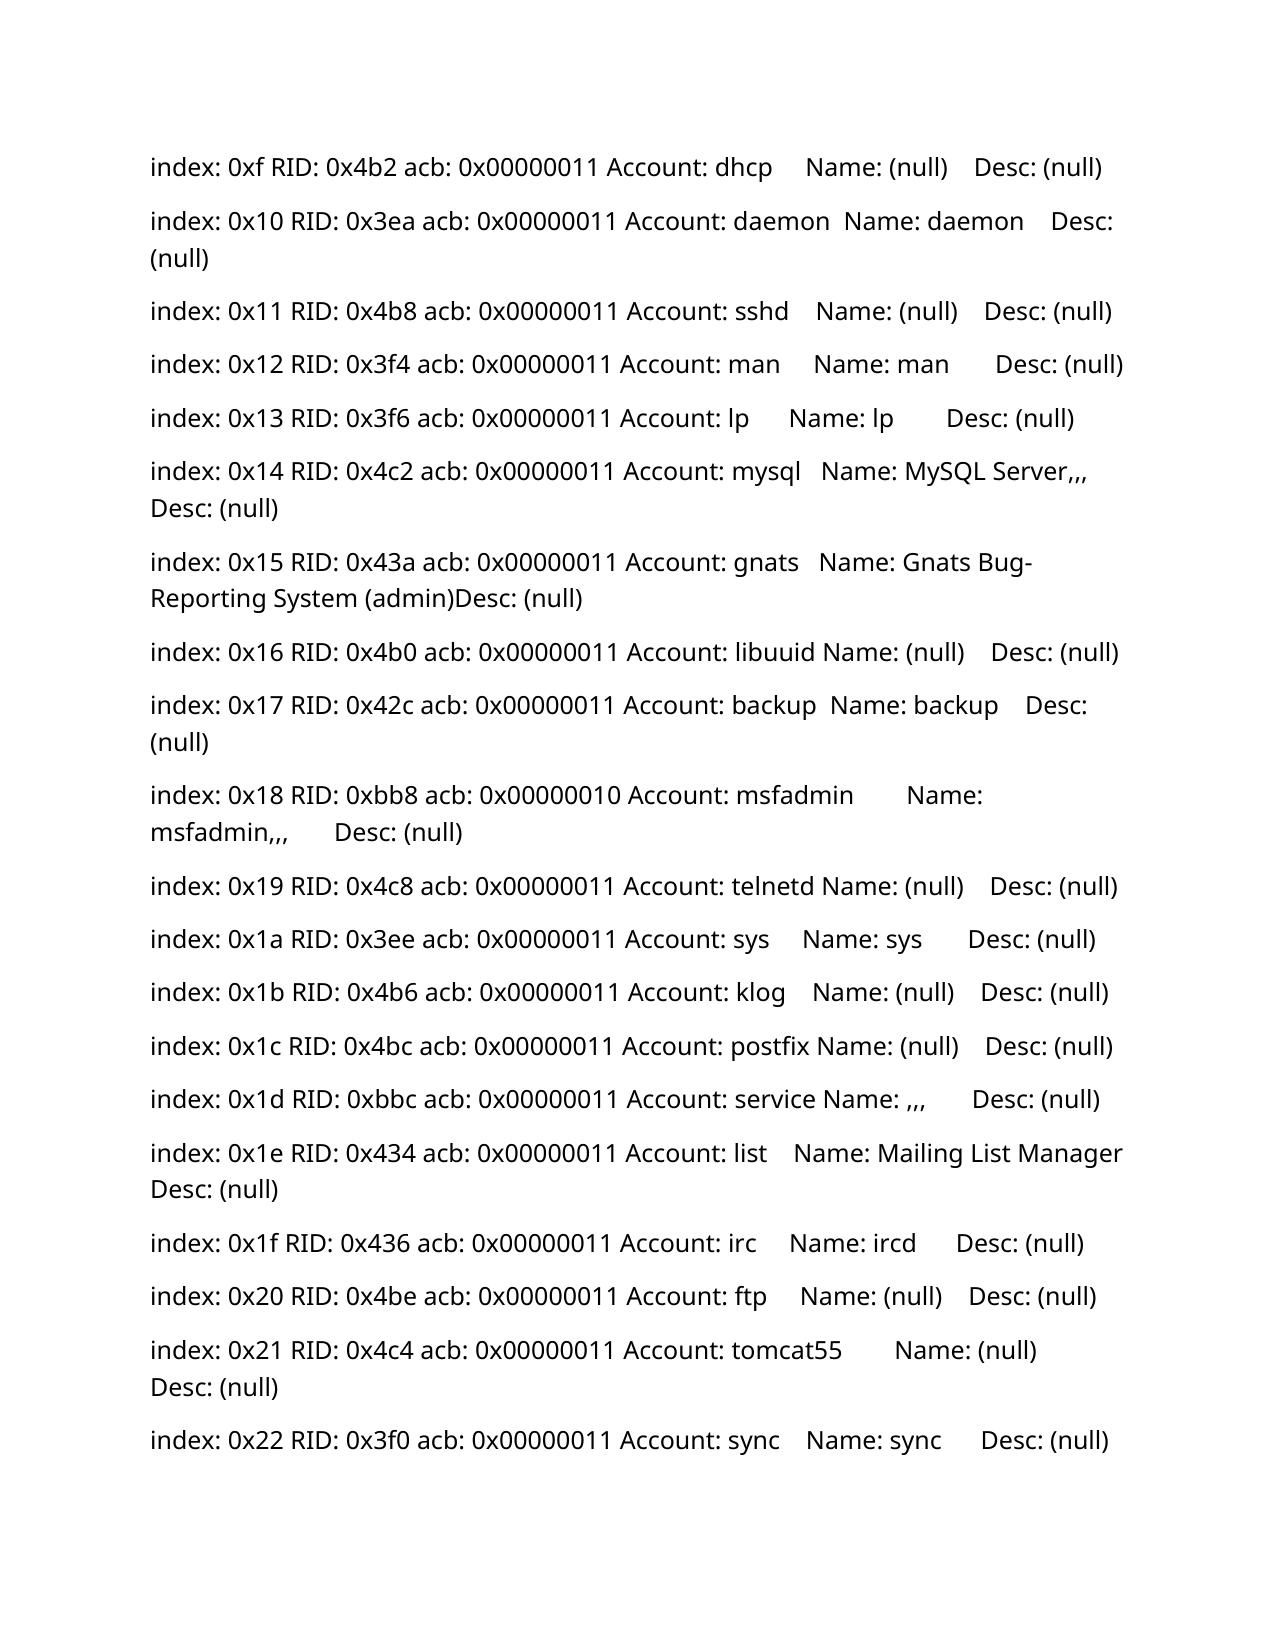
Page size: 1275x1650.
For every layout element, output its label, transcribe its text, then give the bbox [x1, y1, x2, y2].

text index: 0x13 RID: 0x3f6 acb: 0x00000011 Account: lp Name: lp Desc: (null) [150, 401, 1125, 434]
text index: 0x1a RID: 0x3ee acb: 0x00000011 Account: sys Name: sys Desc: (null) [150, 922, 1125, 956]
text index: 0x15 RID: 0x43a acb: 0x00000011 Account: gnats Name: Gnats Bug-Reporting System (admin)Desc: (null) [150, 544, 1125, 615]
text index: 0x20 RID: 0x4be acb: 0x00000011 Account: ftp Name: (null) Desc: (null) [150, 1279, 1125, 1313]
text index: 0xf RID: 0x4b2 acb: 0x00000011 Account: dhcp Name: (null) Desc: (null) [150, 150, 1125, 184]
text index: 0x1d RID: 0xbbc acb: 0x00000011 Account: service Name: ,,, Desc: (null) [150, 1082, 1125, 1116]
text index: 0x14 RID: 0x4c2 acb: 0x00000011 Account: mysql Name: MySQL Server,,, Desc: (null) [150, 454, 1125, 525]
text index: 0x22 RID: 0x3f0 acb: 0x00000011 Account: sync Name: sync Desc: (null) [150, 1423, 1125, 1457]
text index: 0x12 RID: 0x3f4 acb: 0x00000011 Account: man Name: man Desc: (null) [150, 347, 1125, 381]
text index: 0x19 RID: 0x4c8 acb: 0x00000011 Account: telnetd Name: (null) Desc: (null) [150, 868, 1125, 902]
text index: 0x11 RID: 0x4b8 acb: 0x00000011 Account: sshd Name: (null) Desc: (null) [150, 294, 1125, 328]
text index: 0x16 RID: 0x4b0 acb: 0x00000011 Account: libuuid Name: (null) Desc: (null) [150, 634, 1125, 668]
text index: 0x1f RID: 0x436 acb: 0x00000011 Account: irc Name: ircd Desc: (null) [150, 1226, 1125, 1260]
text index: 0x1b RID: 0x4b6 acb: 0x00000011 Account: klog Name: (null) Desc: (null) [150, 975, 1125, 1009]
text index: 0x1c RID: 0x4bc acb: 0x00000011 Account: postfix Name: (null) Desc: (null) [150, 1028, 1125, 1063]
text index: 0x1e RID: 0x434 acb: 0x00000011 Account: list Name: Mailing List Manager Desc: (null) [150, 1135, 1125, 1206]
text index: 0x21 RID: 0x4c4 acb: 0x00000011 Account: tomcat55 Name: (null) Desc: (null) [150, 1332, 1125, 1403]
text index: 0x17 RID: 0x42c acb: 0x00000011 Account: backup Name: backup Desc: (null) [150, 688, 1125, 759]
text index: 0x10 RID: 0x3ea acb: 0x00000011 Account: daemon Name: daemon Desc: (null) [150, 203, 1125, 274]
text index: 0x18 RID: 0xbb8 acb: 0x00000010 Account: msfadmin Name: msfadmin,,, Desc: (null) [150, 778, 1125, 849]
